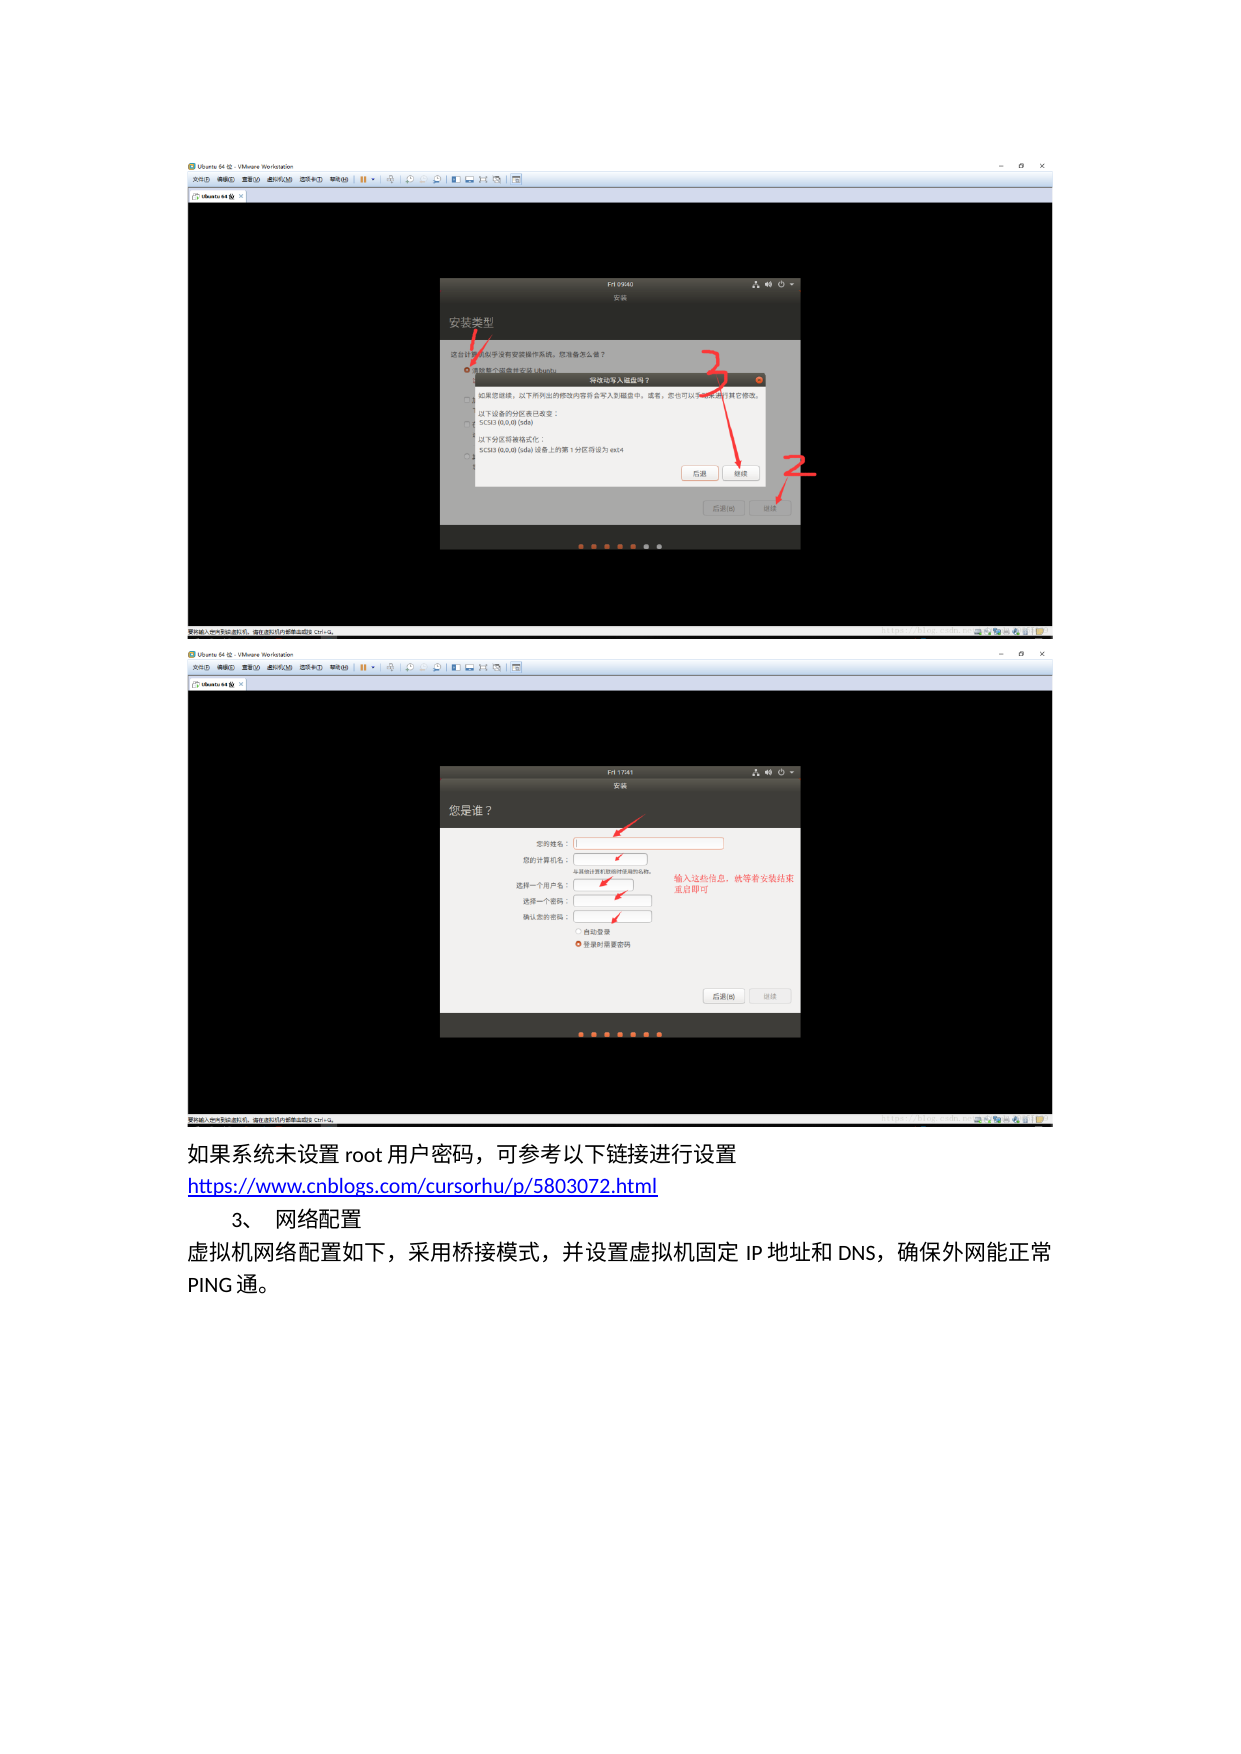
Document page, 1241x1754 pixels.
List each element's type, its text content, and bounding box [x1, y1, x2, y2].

text 虚拟机网络配置如下，采用桥接模式，并设置虚拟机固定IP地址和DNS，确保外网能正常PING通。 [187, 1234, 1053, 1299]
picture [187, 649, 1053, 1127]
subtitle 网络配置 [231, 1202, 1053, 1234]
text https://www.cnblogs.com/cursorhu/p/5803072.html [187, 1169, 1053, 1202]
picture [187, 162, 1053, 639]
text 如果系统未设置root用户密码，可参考以下链接进行设置 [187, 1137, 1053, 1169]
